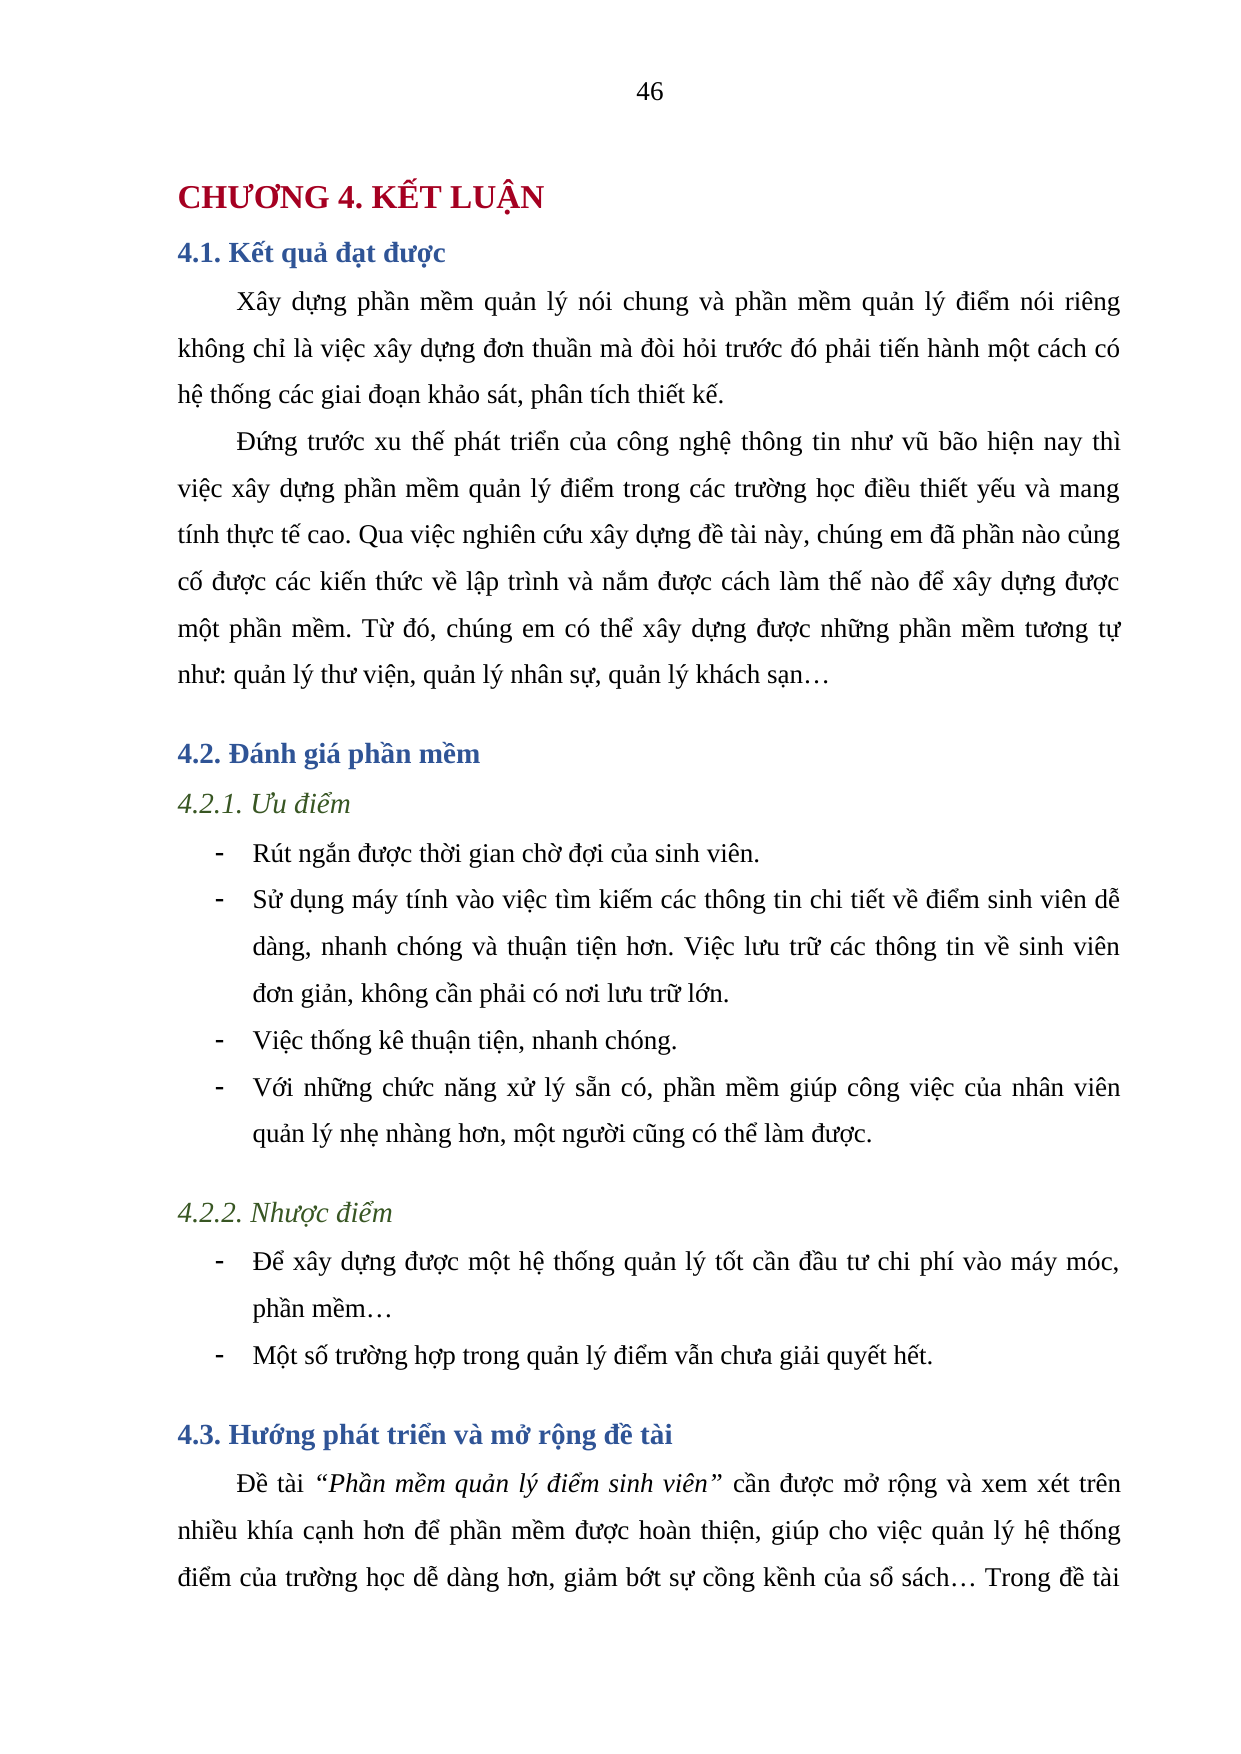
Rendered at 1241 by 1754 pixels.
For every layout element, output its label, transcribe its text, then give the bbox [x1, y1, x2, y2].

subtitle CHƯƠNG 4. KẾT LUẬN [177, 177, 1122, 216]
list Với những chức năng xử lý sẵn có, phần mềm giúp công việc của nhân viên quản lý nhẹ nhàng hơn, một người cũng có thể làm được. [215, 1071, 1122, 1148]
list Để xây dựng được một hệ thống quản lý tốt cần đầu tư chi phí vào máy móc, phần mềm… [215, 1246, 1122, 1323]
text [177, 1467, 1122, 1592]
subtitle 4.2.1. Ưu điểm [177, 786, 1122, 820]
list Việc thống kê thuận tiện, nhanh chóng. [215, 1024, 1122, 1055]
subtitle 4.2.2. Nhược điểm [177, 1195, 1122, 1229]
text Đứng trước xu thế phát triển của công nghệ thông tin như vũ bão hiện nay thì việc xây dựng phần mềm quản lý điểm trong các trường học điều thiết yếu và mang tính thực tế cao. Qua việc nghiên cứu xây dựng đề tài này, chúng em đã phần nào củng cố được các kiến thức về lập trình và nắm được cách làm thế nào để xây dựng được một phần mềm. Từ đó, chúng em có thể xây dựng được những phần mềm tương tự như: quản lý thư viện, quản lý nhân sự, quản lý khách sạn… [177, 425, 1122, 689]
subtitle 4.3. Hướng phát triển và mở rộng đề tài [177, 1417, 1122, 1451]
text Xây dựng phần mềm quản lý nói chung và phần mềm quản lý điểm nói riêng không chỉ là việc xây dựng đơn thuần mà đòi hỏi trước đó phải tiến hành một cách có hệ thống các giai đoạn khảo sát, phân tích thiết kế. [177, 285, 1122, 409]
subtitle 4.1. Kết quả đạt được [177, 235, 1122, 268]
subtitle 4.2. Đánh giá phần mềm [177, 736, 1122, 770]
list Sử dụng máy tính vào việc tìm kiếm các thông tin chi tiết về điểm sinh viên dễ dàng, nhanh chóng và thuận tiện hơn. Việc lưu trữ các thông tin về sinh viên đơn giản, không cần phải có nơi lưu trữ lớn. [215, 884, 1122, 1008]
list Rút ngắn được thời gian chờ đợi của sinh viên. [215, 837, 1122, 868]
list Một số trường hợp trong quản lý điểm vẫn chưa giải quyết hết. [215, 1339, 1122, 1370]
